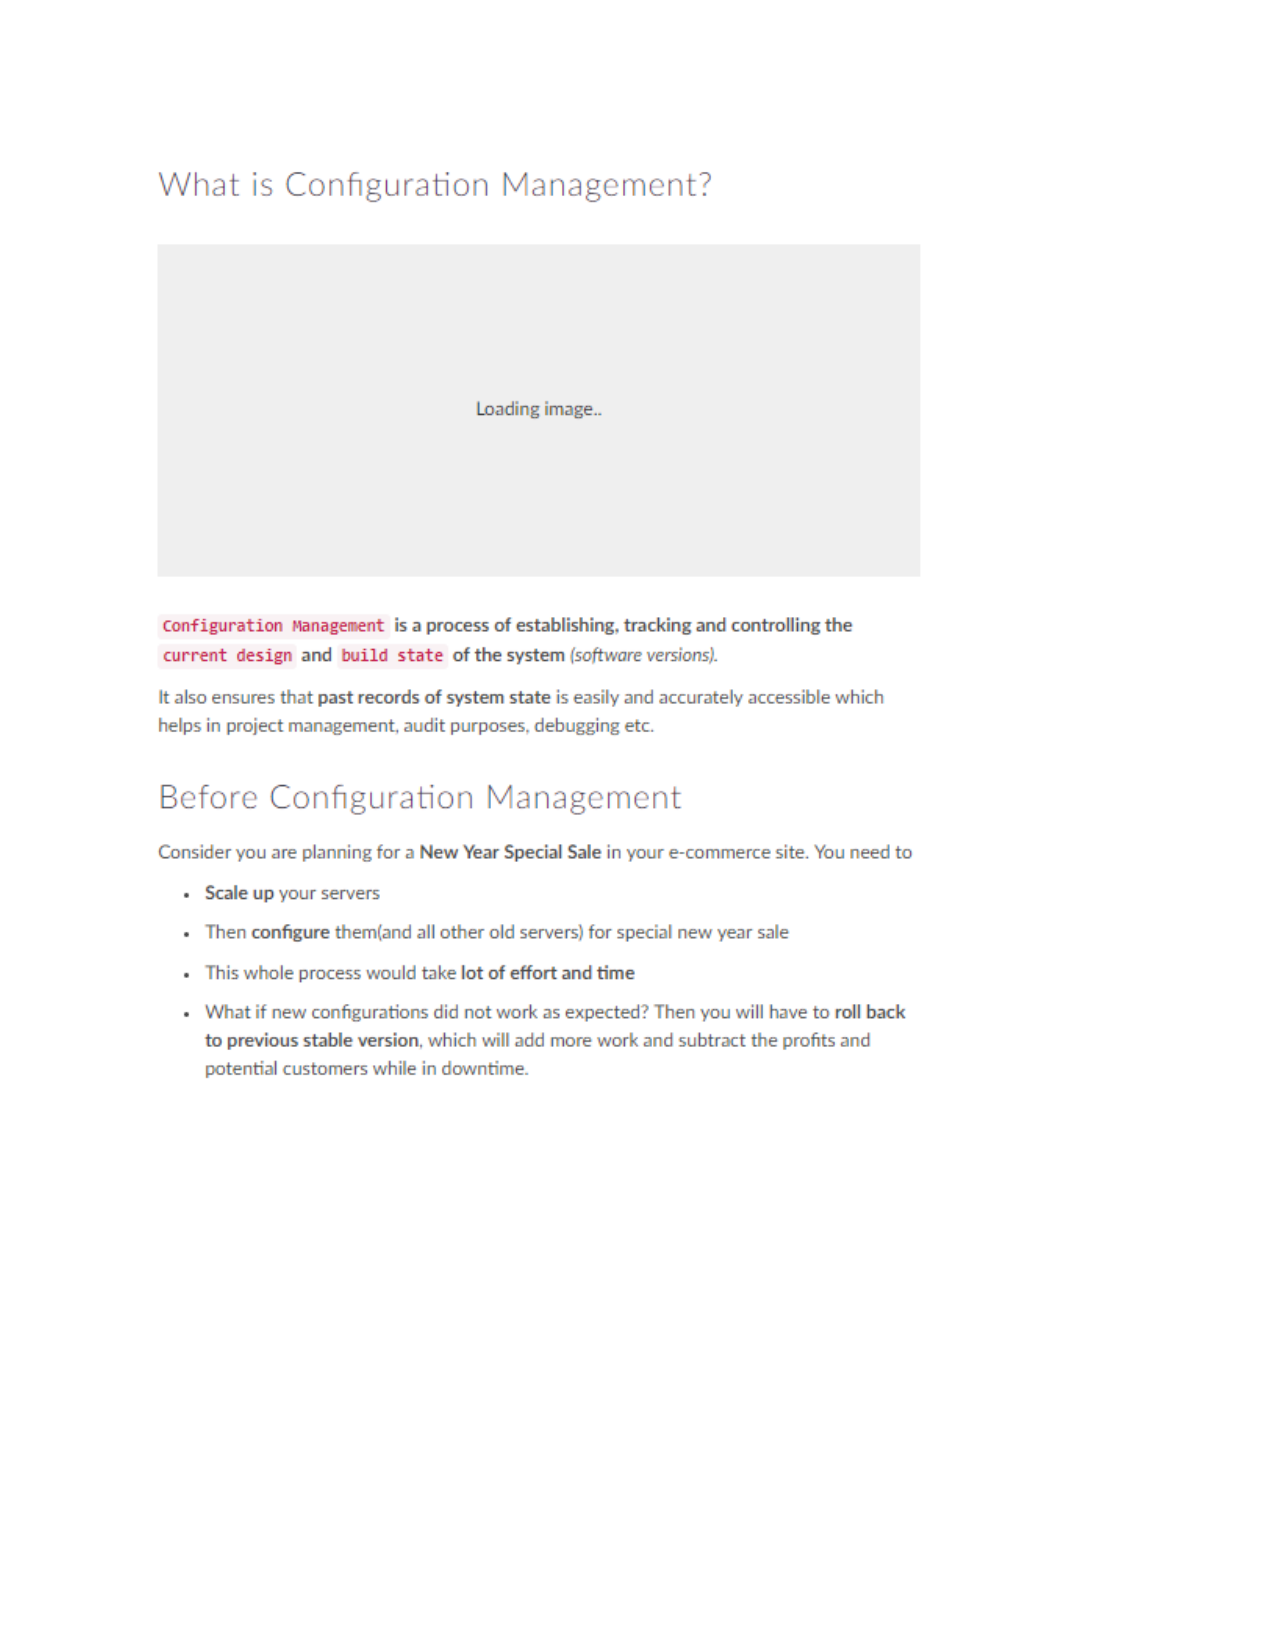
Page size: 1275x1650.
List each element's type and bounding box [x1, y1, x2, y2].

picture [150, 150, 933, 754]
picture [150, 772, 932, 1119]
